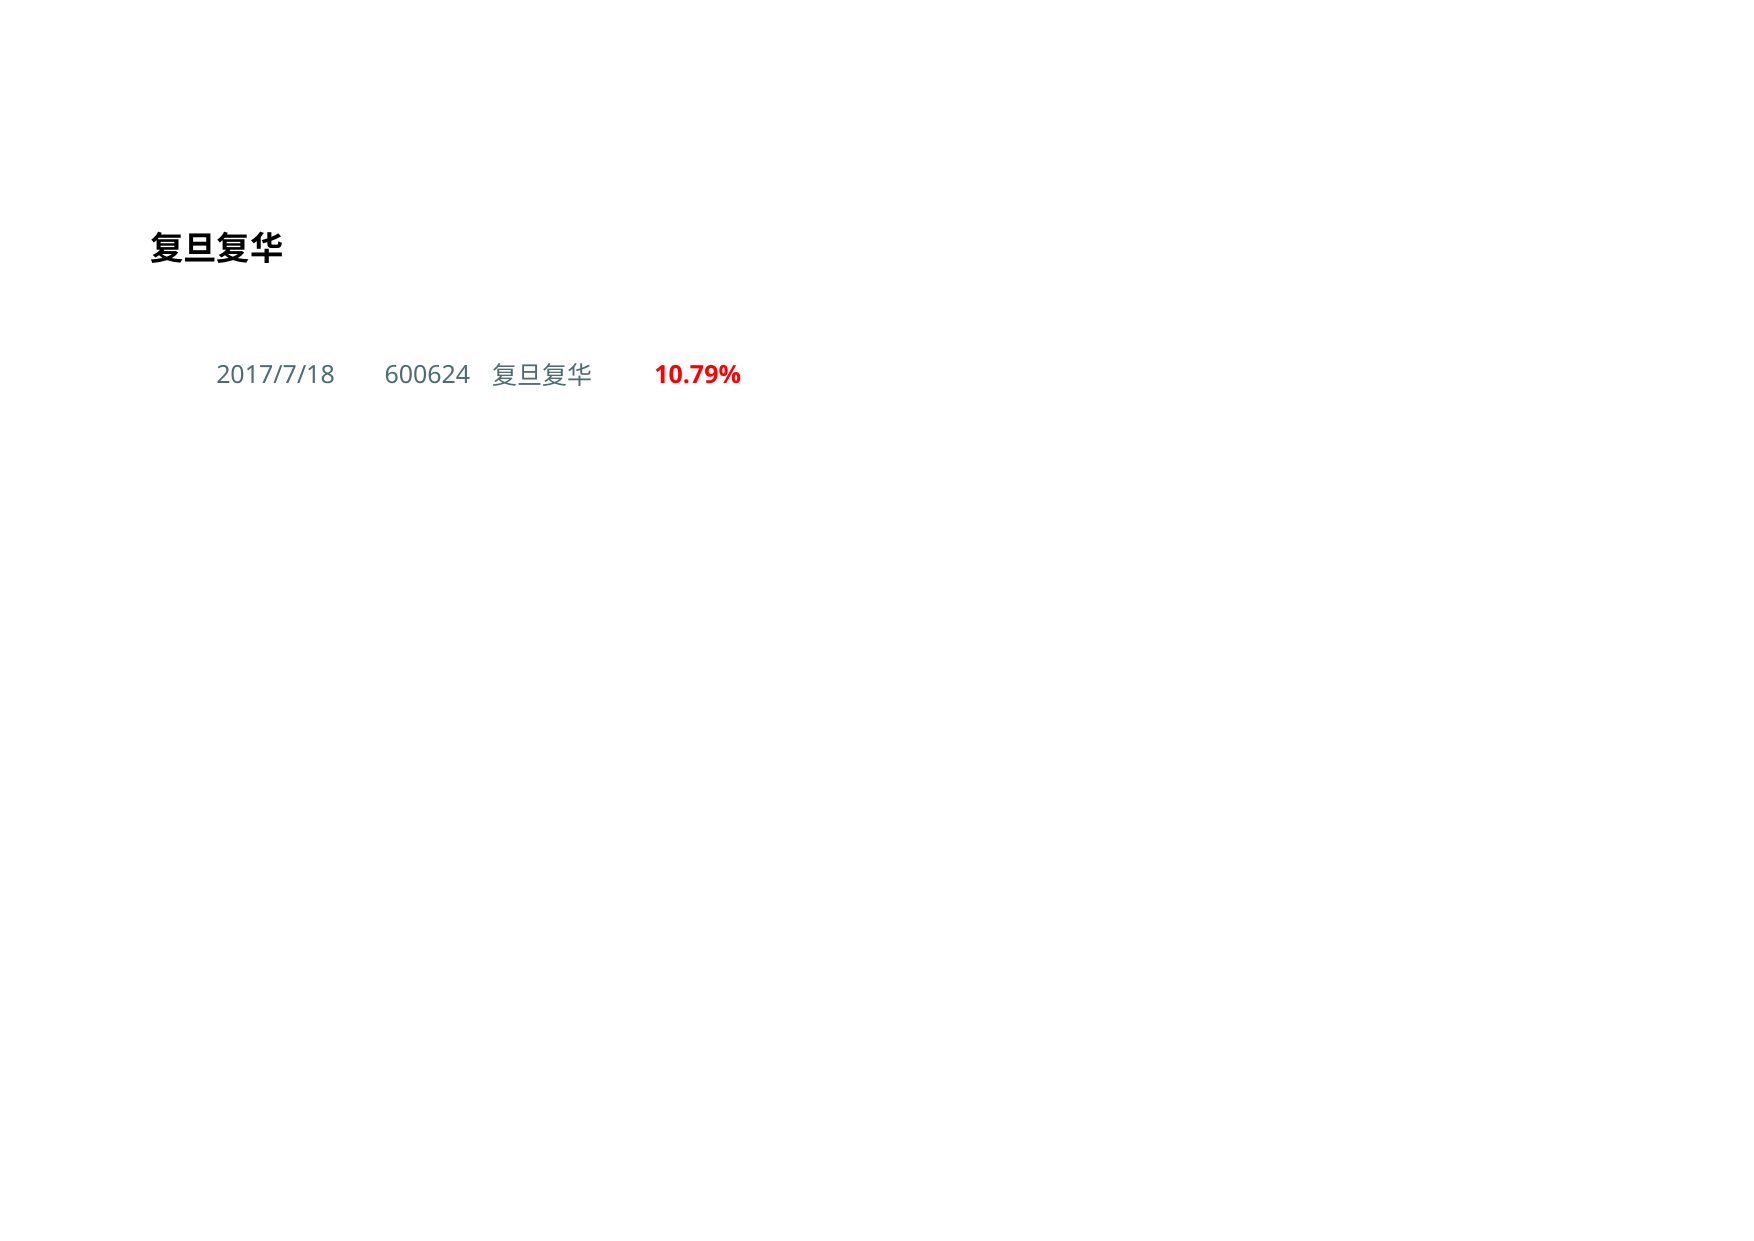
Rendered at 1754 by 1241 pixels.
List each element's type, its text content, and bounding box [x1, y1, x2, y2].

table_header 600624 [346, 352, 481, 396]
table_header 复旦复华 [481, 352, 617, 396]
subtitle 复旦复华 [150, 201, 1604, 289]
table_header 2017/7/18 [150, 352, 346, 396]
table_header 10.79% [617, 352, 752, 396]
